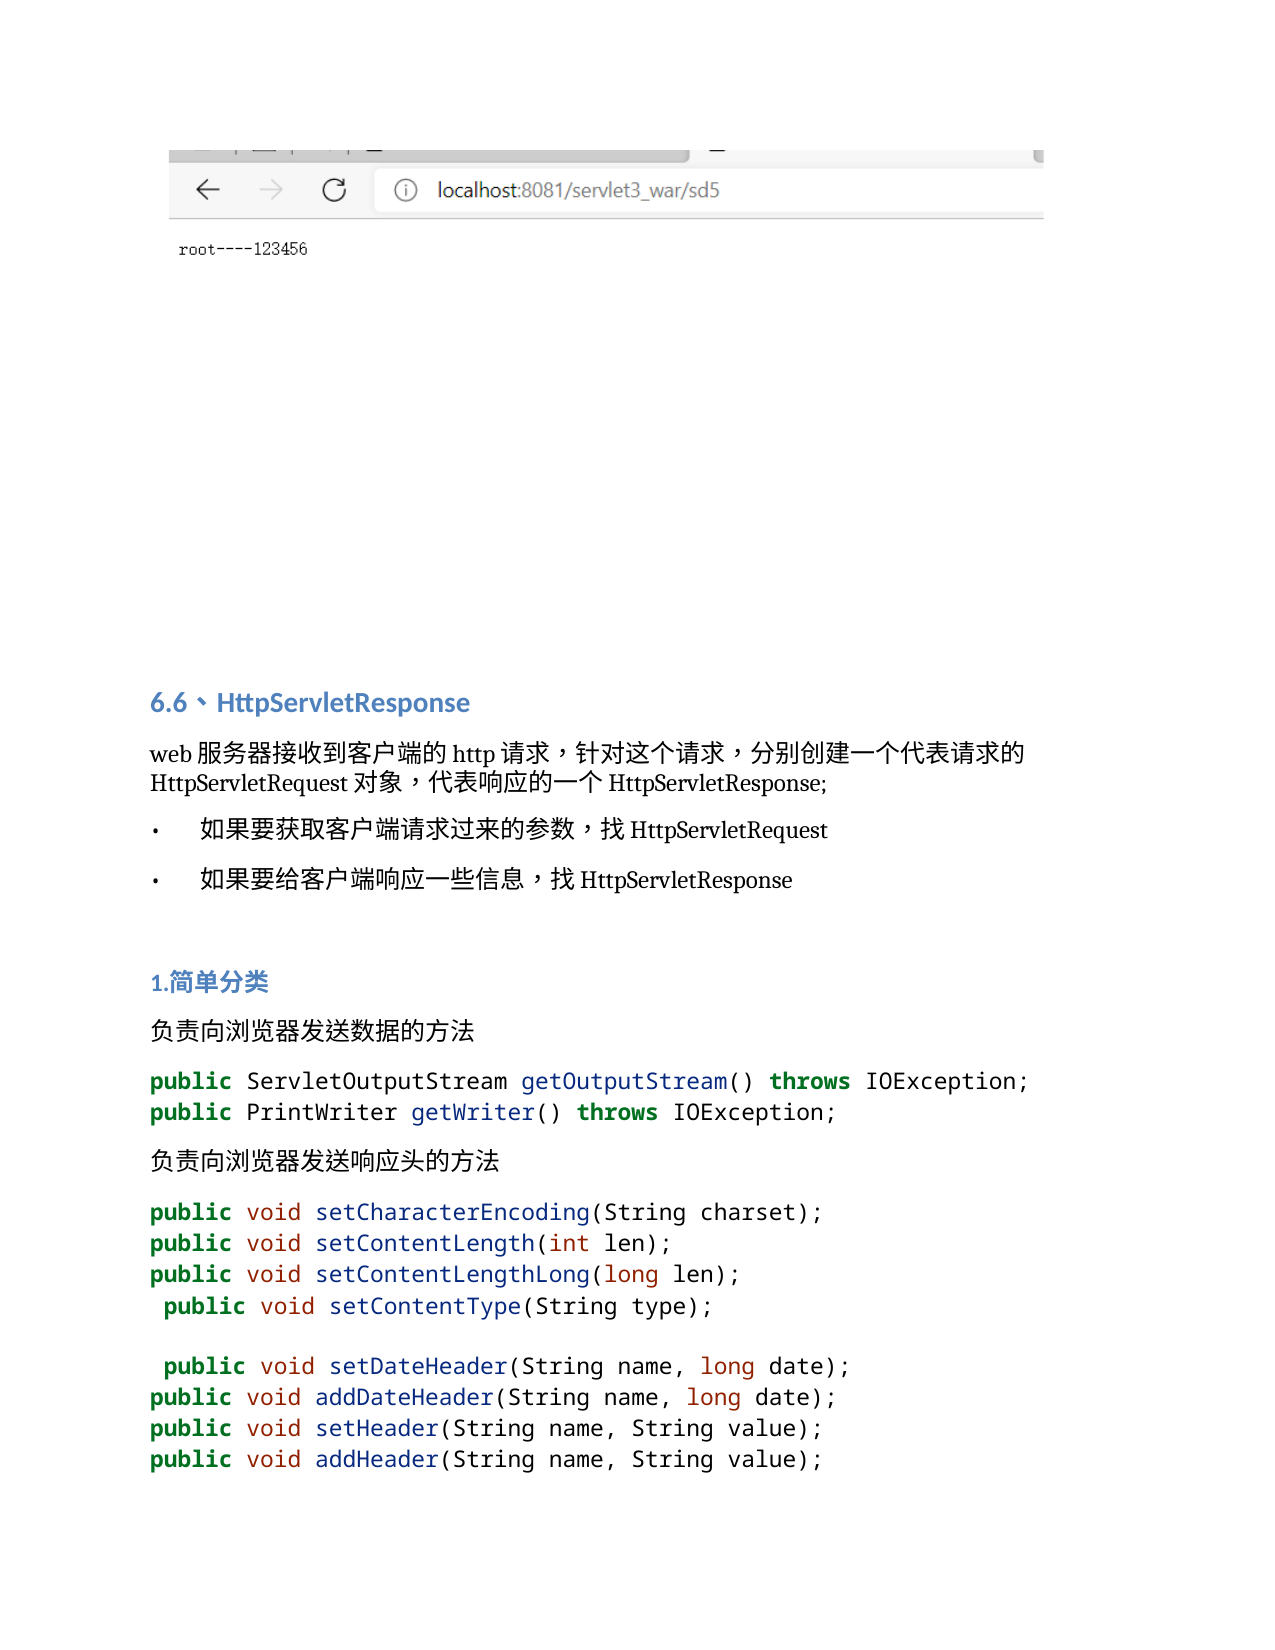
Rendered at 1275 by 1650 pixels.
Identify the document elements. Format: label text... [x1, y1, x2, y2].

subtitle 1.简单分类 [150, 965, 1125, 999]
text 负责向浏览器发送数据的方法 [150, 1017, 1125, 1046]
text public ServletOutputStream getOutputStream() throws IOException; public PrintWriter getWriter() throws IOException; [150, 1065, 1125, 1127]
text 负责向浏览器发送响应头的方法 [150, 1148, 1125, 1177]
picture [168, 150, 1044, 469]
list 如果要给客户端响应一些信息，找HttpServletResponse [150, 866, 1125, 894]
text web服务器接收到客户端的http请求，针对这个请求，分别创建一个代表请求的HttpServletRequest对象，代表响应的一个HttpServletResponse; [150, 740, 1125, 797]
subtitle 6.6、HttpServletResponse [150, 681, 1125, 721]
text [150, 1196, 1125, 1474]
list 如果要获取客户端请求过来的参数，找HttpServletRequest [150, 816, 1125, 845]
